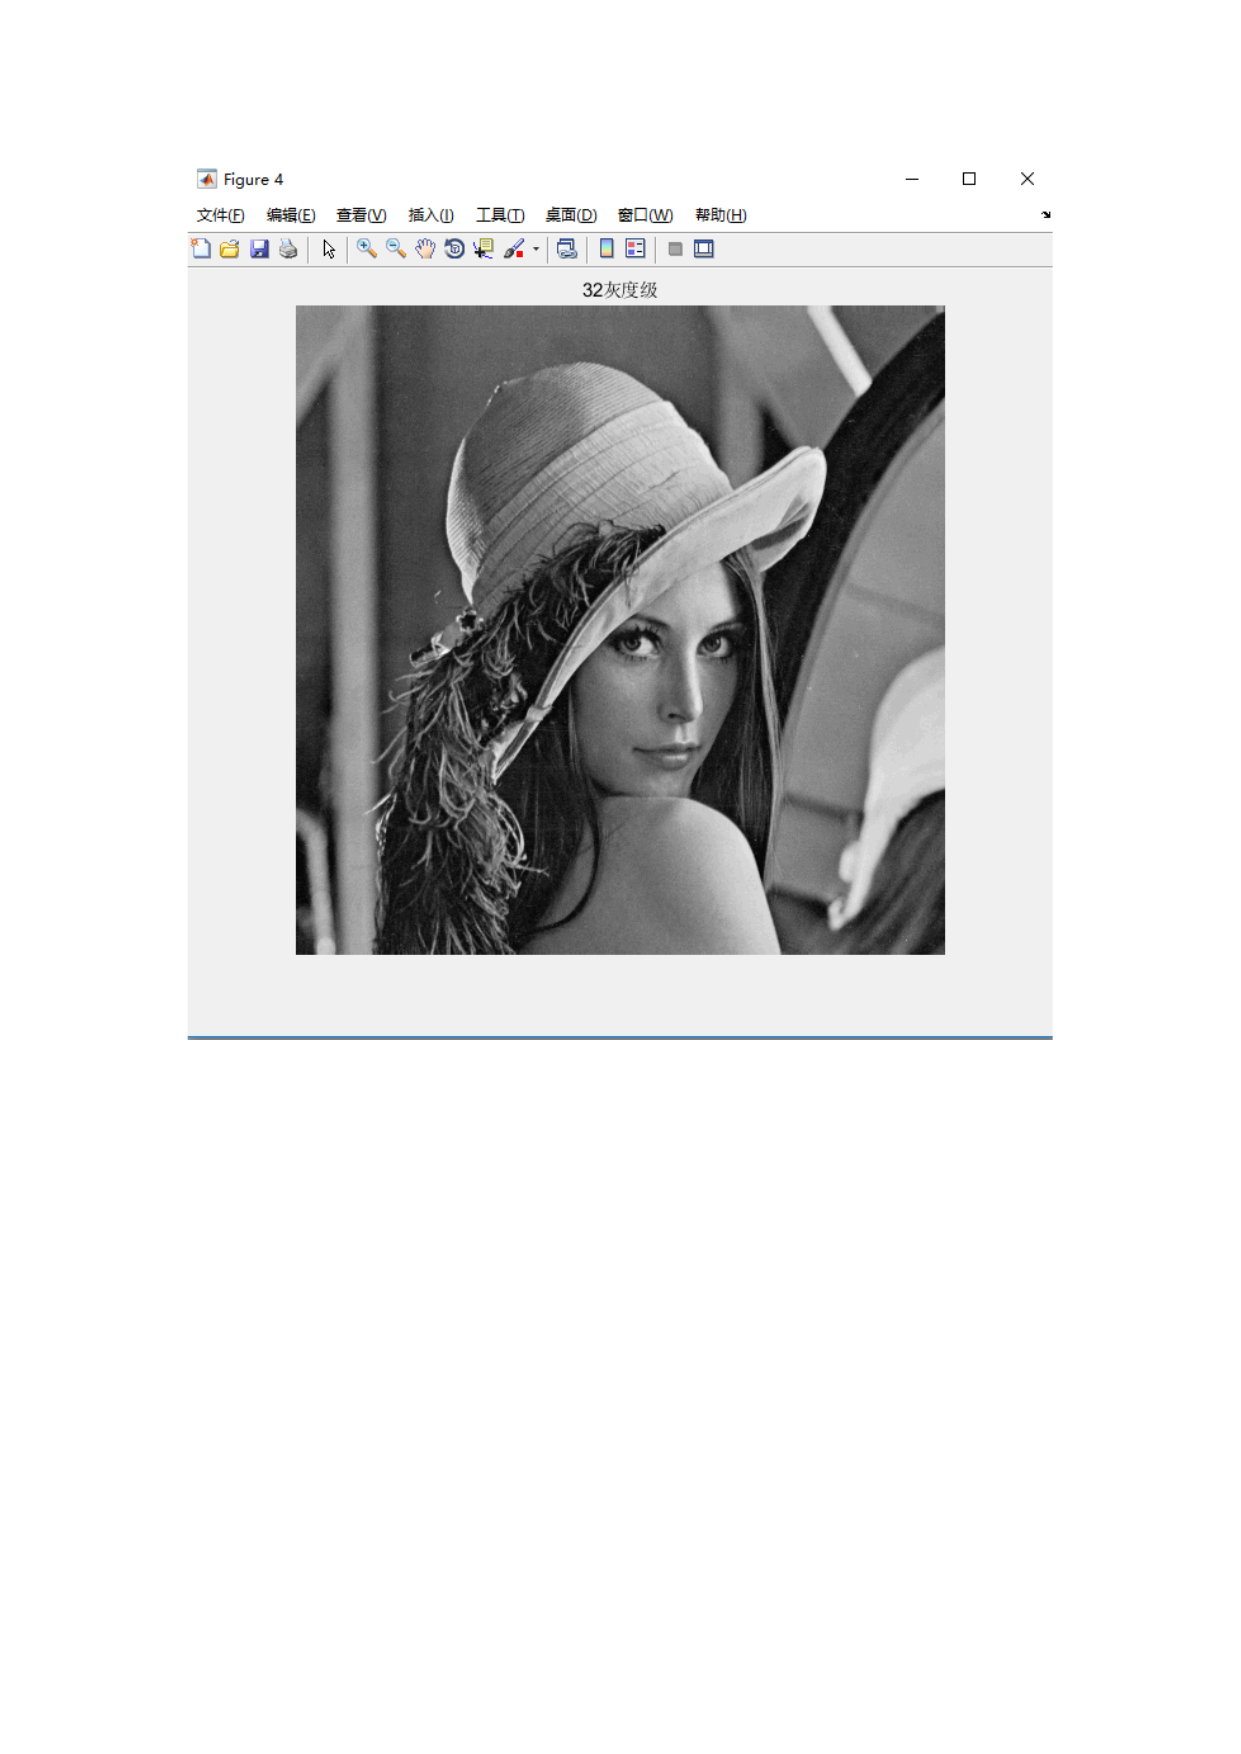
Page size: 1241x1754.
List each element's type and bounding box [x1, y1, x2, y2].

picture [187, 162, 1053, 1040]
